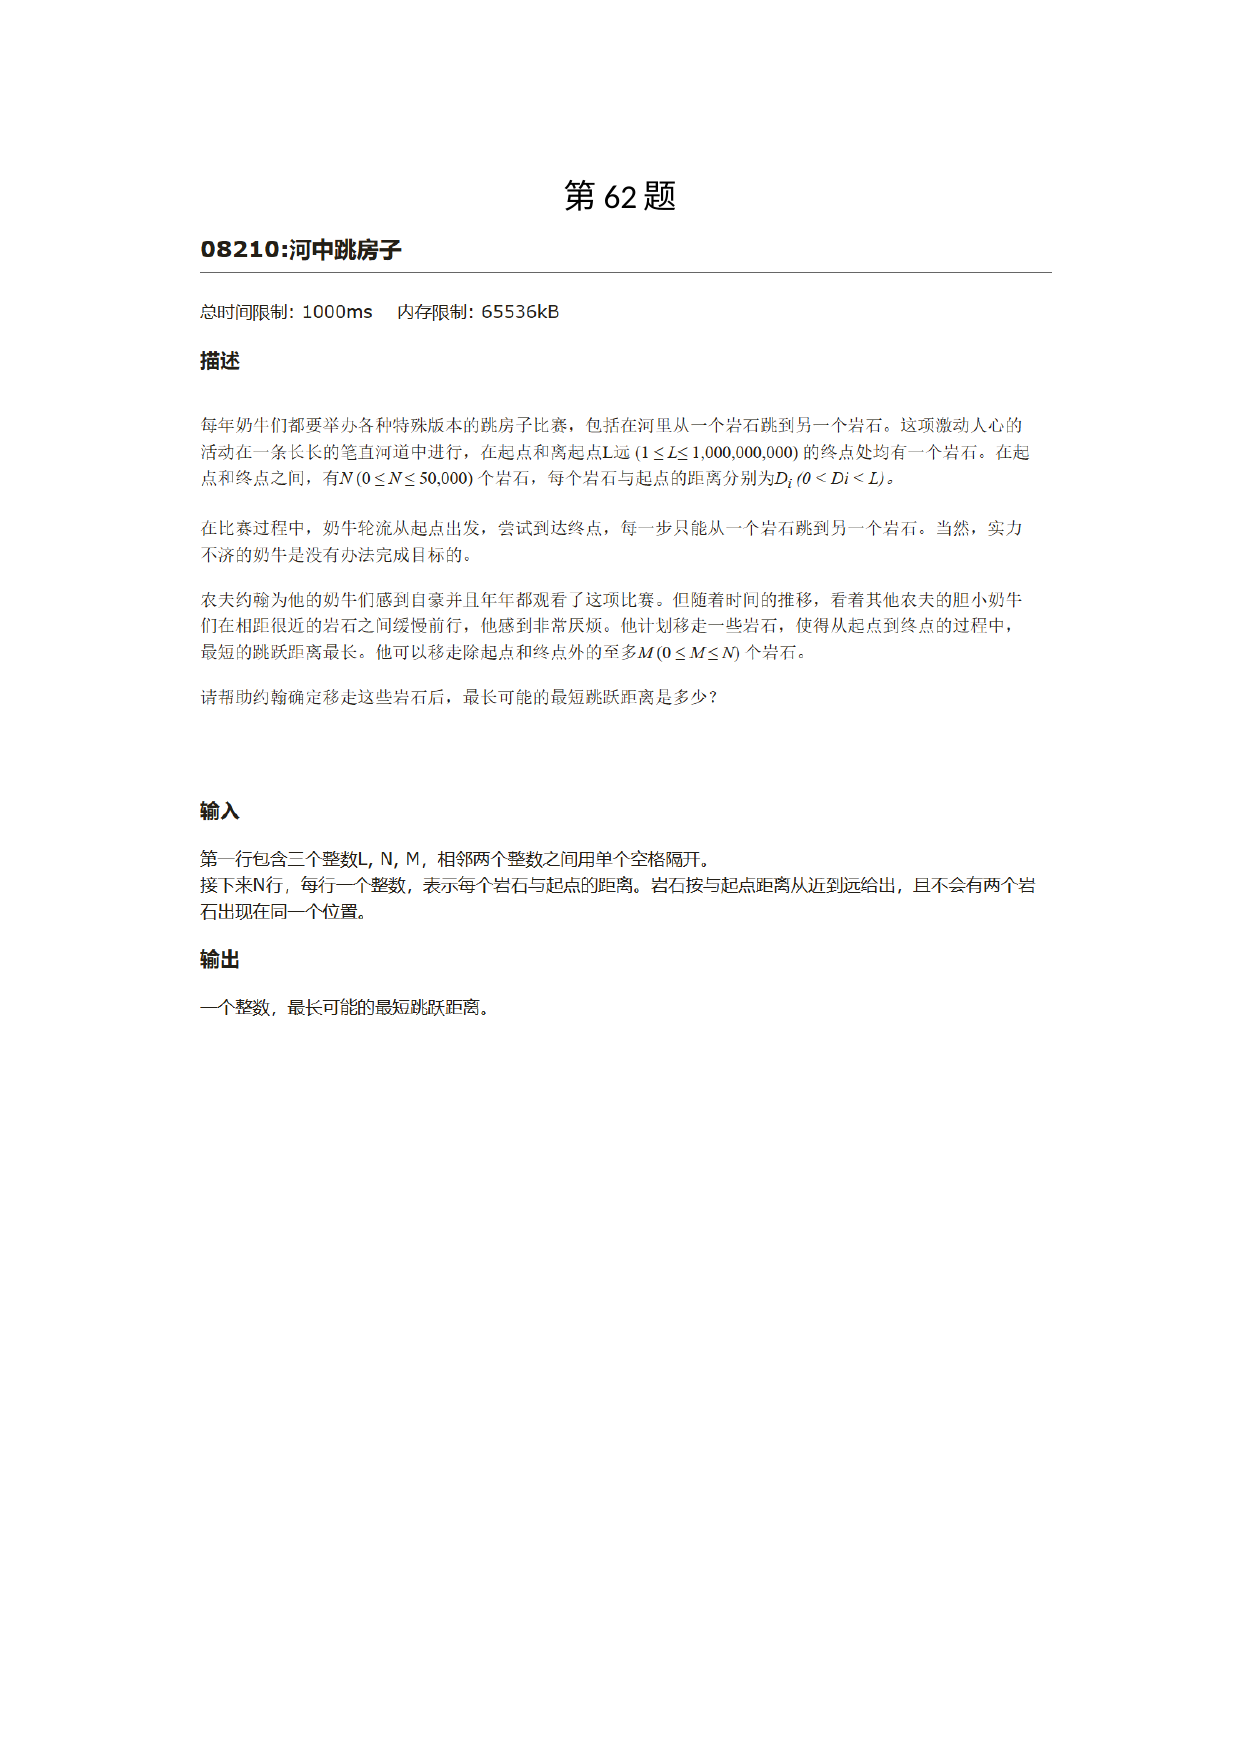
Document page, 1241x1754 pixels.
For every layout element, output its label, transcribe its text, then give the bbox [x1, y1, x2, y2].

picture [188, 227, 1052, 1029]
text 第62题 [187, 162, 1053, 227]
